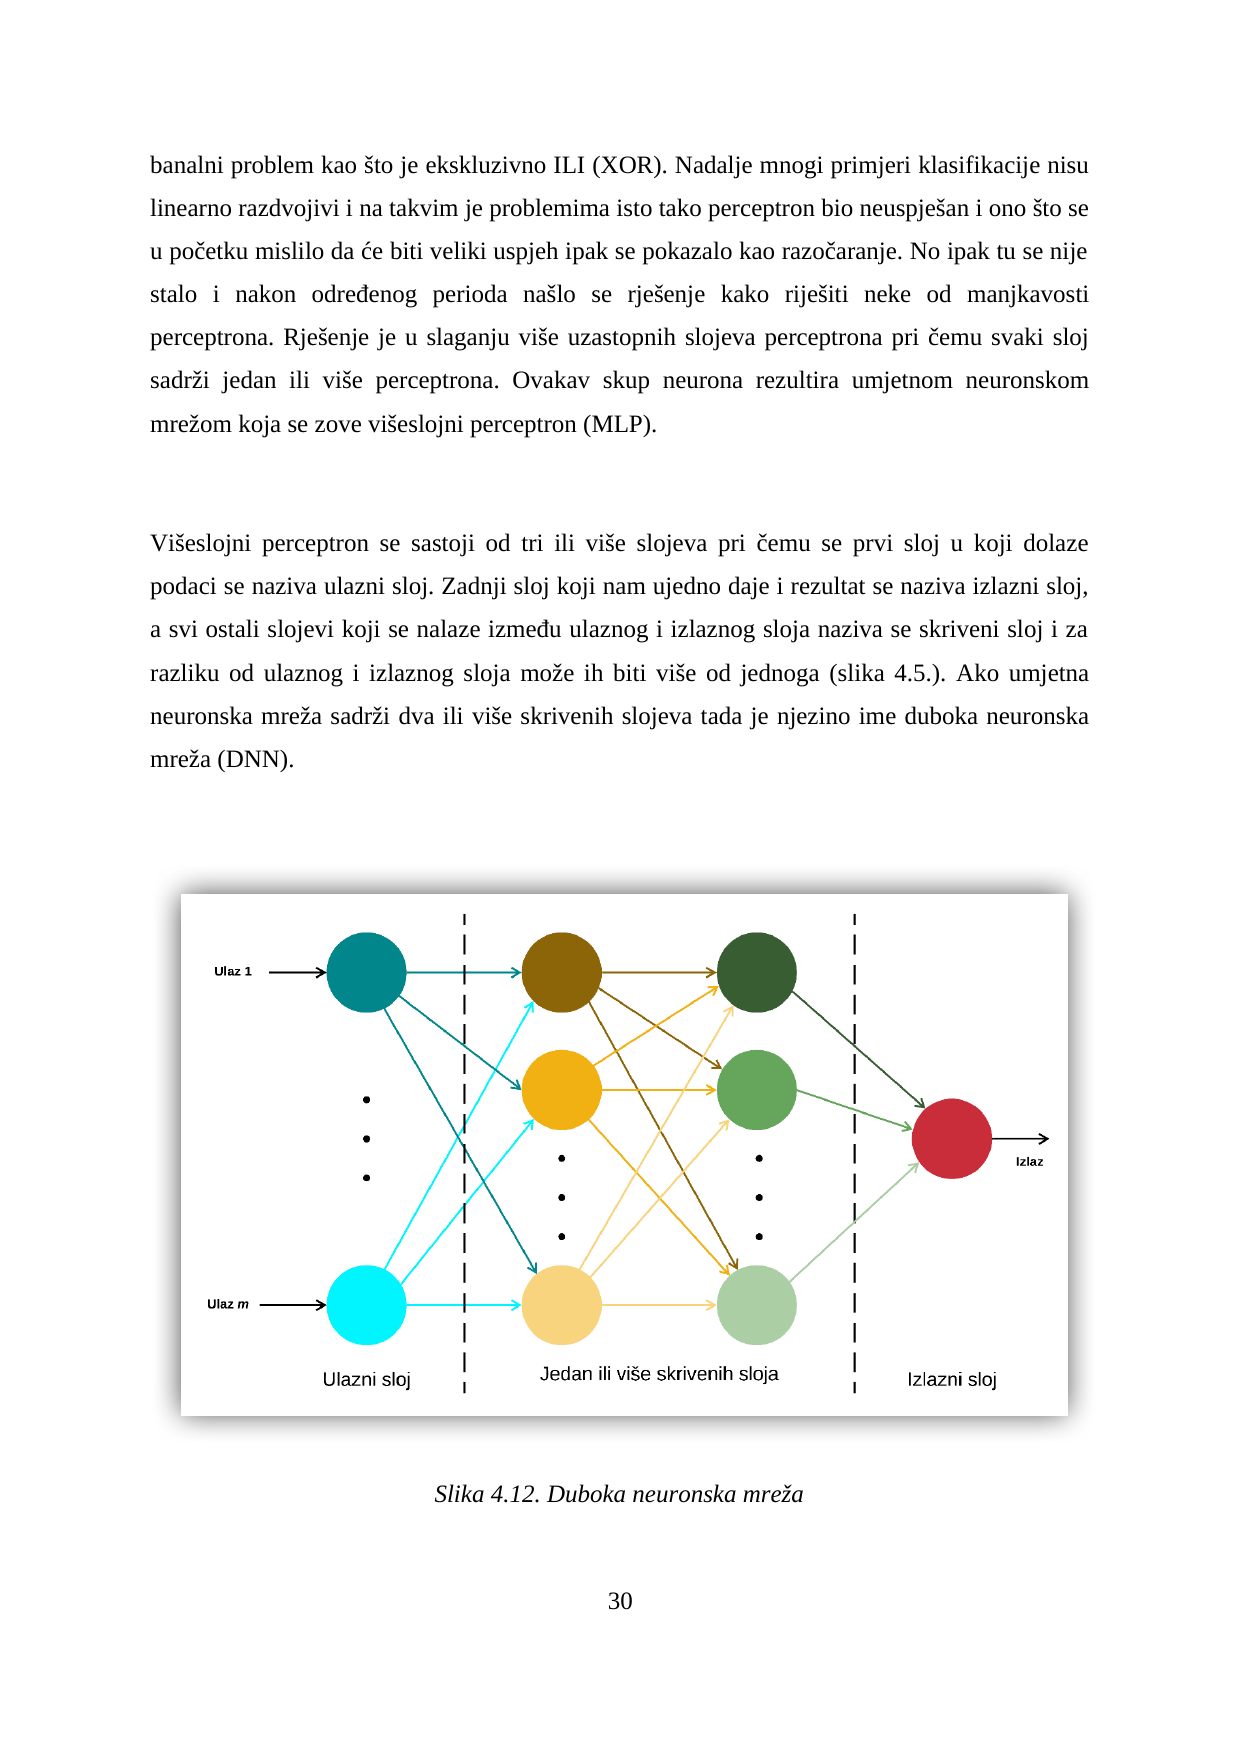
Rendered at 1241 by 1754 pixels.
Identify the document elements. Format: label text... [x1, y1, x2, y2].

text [150, 150, 1090, 437]
picture [181, 894, 1068, 1416]
text Višeslojni perceptron se sastoji od tri ili više slojeva pri čemu se prvi sloj u koji dolaze podaci se naziva ulazni sloj. Zadnji sloj koji nam ujedno daje i rezultat se naziva izlazni sloj, a svi ostali slojevi koji se nalaze između ulaznog i izlaznog sloja naziva se skriveni sloj i za razliku od ulaznog i izlaznog sloja može ih biti više od jednoga (slika 4.5.). Ako umjetna neuronska mreža sadrži dva ili više skrivenih slojeva tada je njezino ime duboka neuronska mreža (DNN). [150, 528, 1090, 773]
